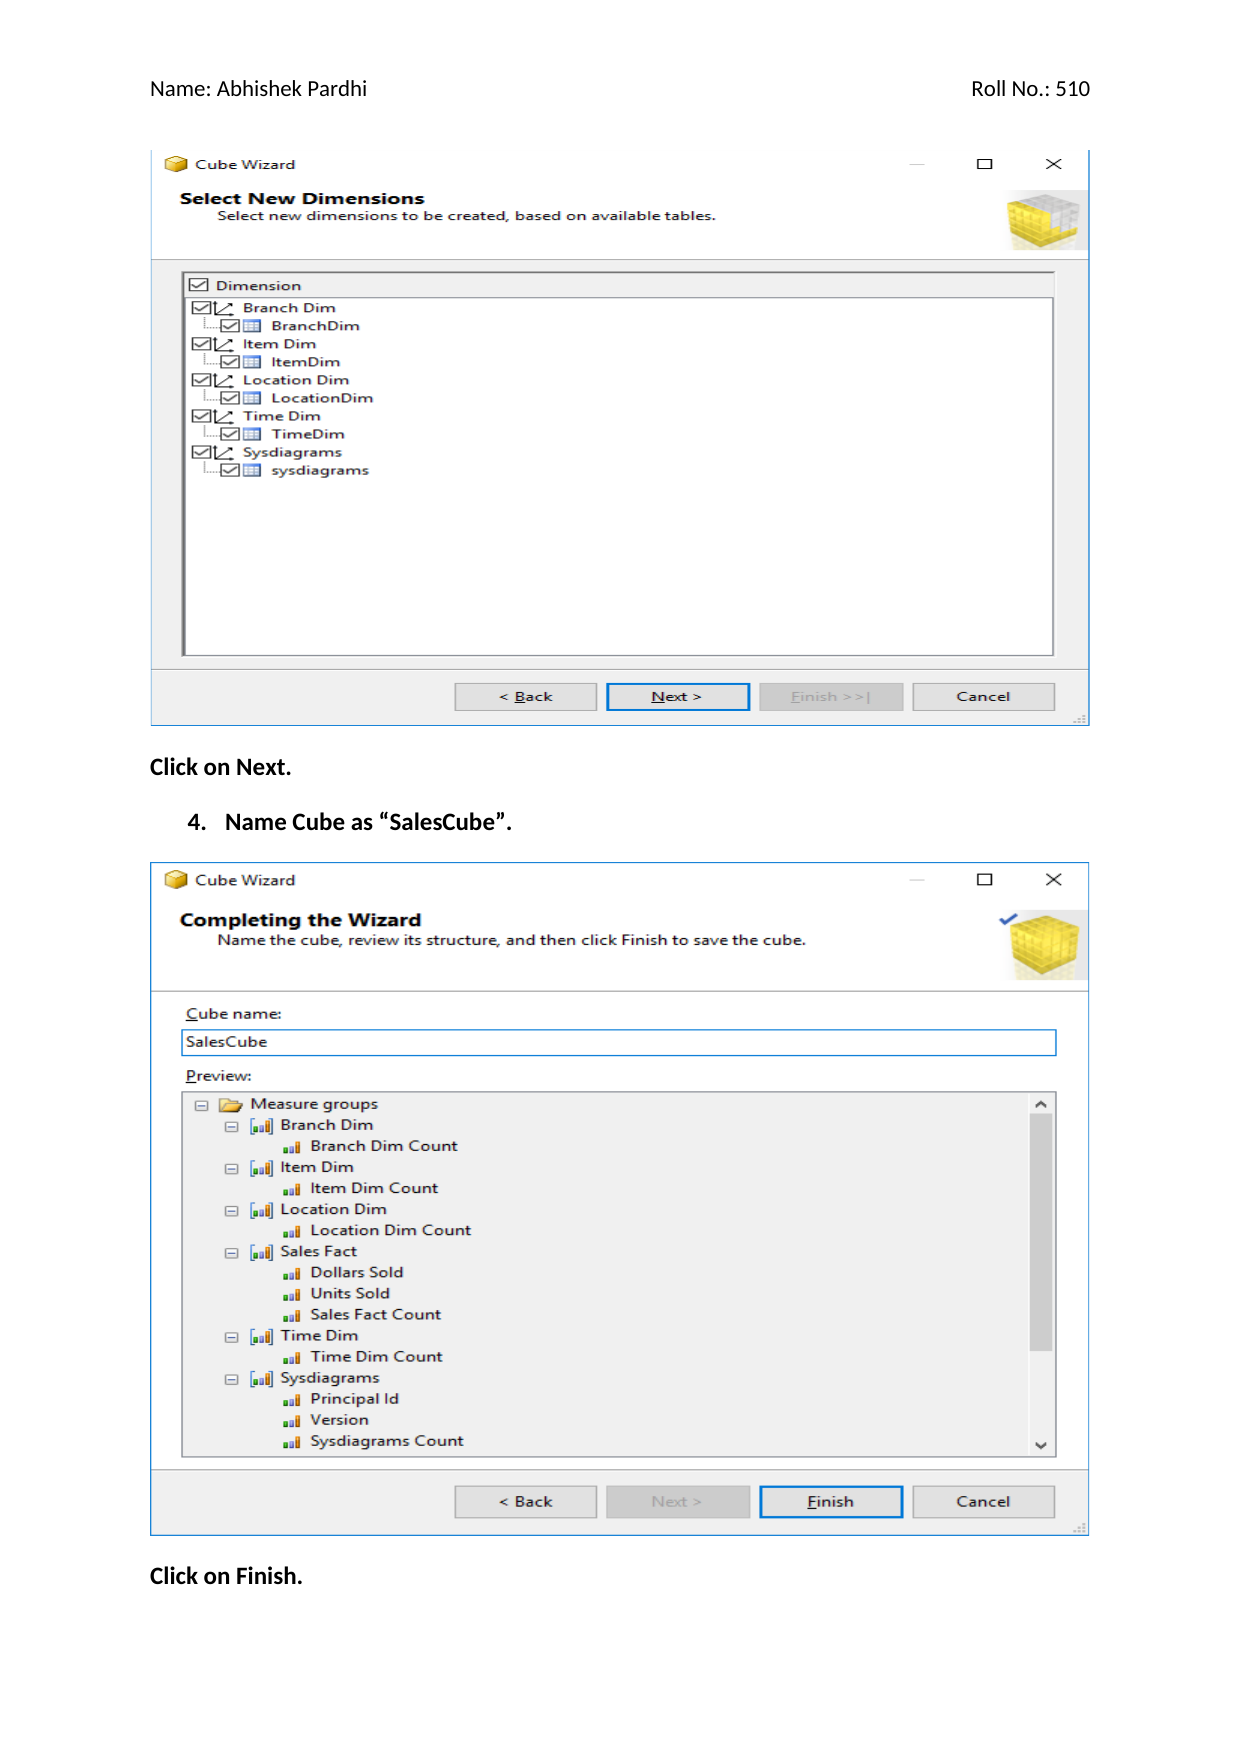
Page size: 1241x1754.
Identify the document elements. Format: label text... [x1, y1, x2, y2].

list Name Cube as “SalesCube”. [187, 806, 1090, 837]
text Click on Next. [150, 751, 1090, 781]
picture [150, 150, 1090, 726]
text Click on Finish. [150, 1560, 1090, 1591]
picture [150, 862, 1090, 1536]
